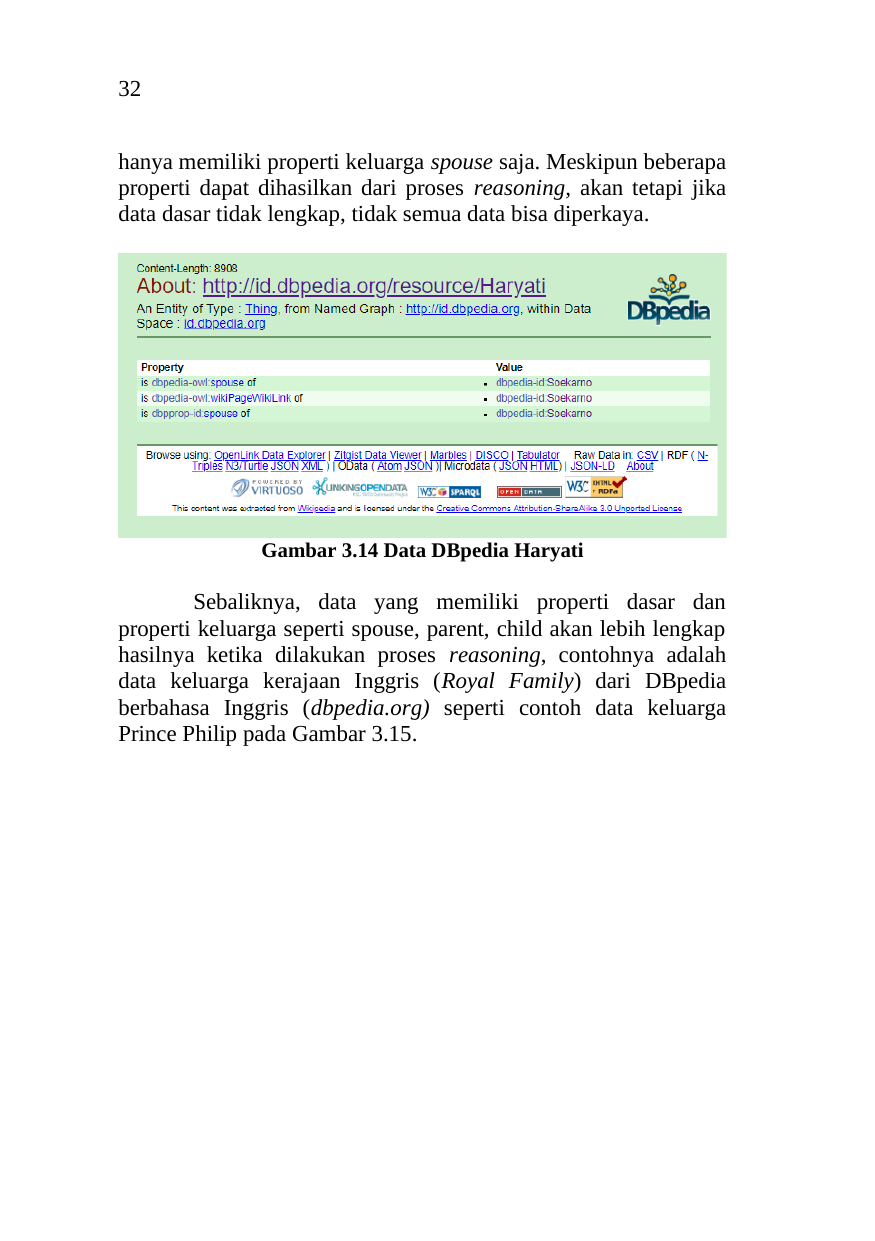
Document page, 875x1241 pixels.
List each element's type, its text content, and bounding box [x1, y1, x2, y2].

picture [118, 253, 727, 538]
